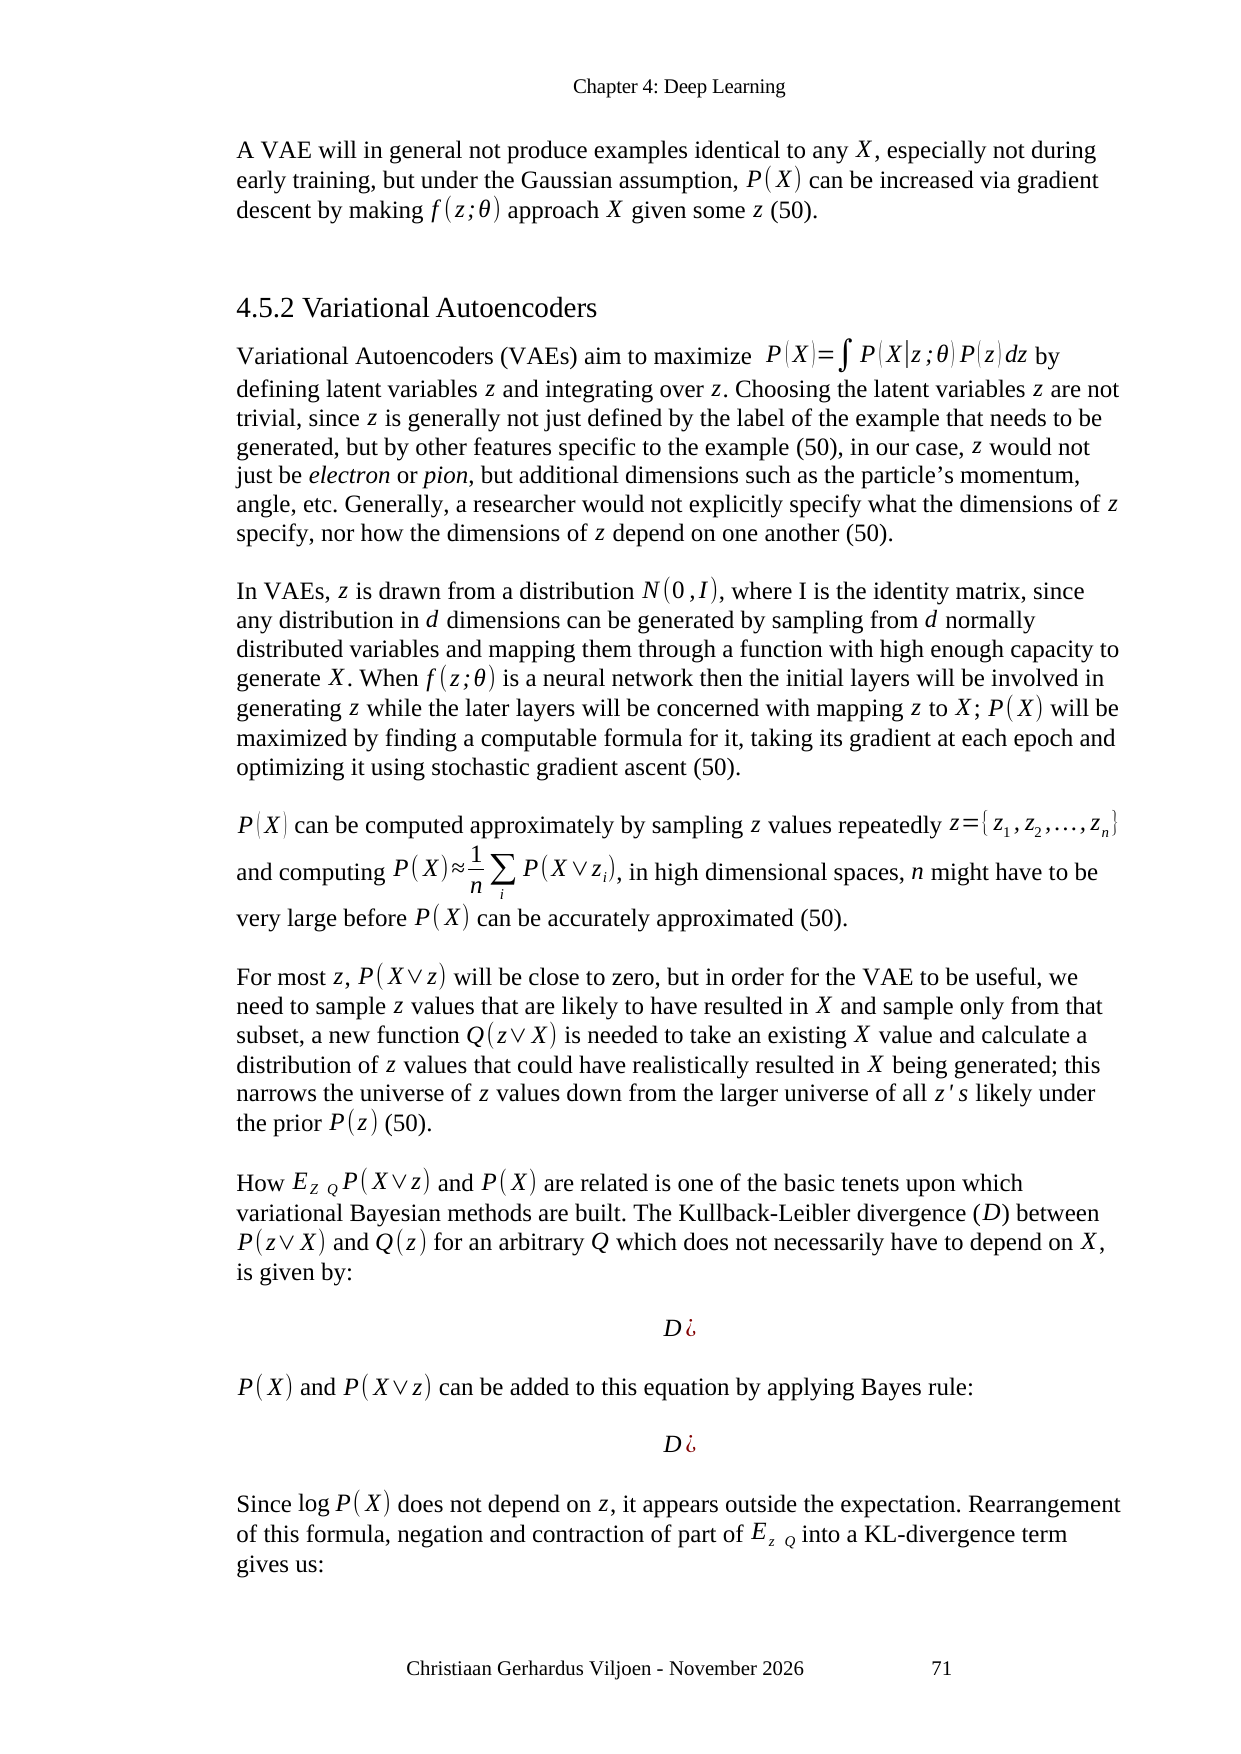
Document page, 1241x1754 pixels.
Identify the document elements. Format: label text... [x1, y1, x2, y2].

subtitle Variational Autoencoders [236, 290, 1122, 324]
text How and are related is one of the basic tenets upon which variational Bayesian methods are built. The Kullback-Leibler divergence () between and for an arbitrary which does not necessarily have to depend on , is given by: [236, 1166, 1122, 1286]
text and can be added to this equation by applying Bayes rule: [236, 1372, 1122, 1402]
text can be computed approximately by sampling values repeatedly and computing , in high dimensional spaces, might have to be very large before can be accurately approximated . [236, 809, 1122, 932]
text For most , will be close to zero, but in order for the VAE to be useful, we need to sample values that are likely to have resulted in and sample only from that subset, a new function is needed to take an existing value and calculate a distribution of values that could have realistically resulted in being generated; this narrows the universe of values down from the larger universe of all likely under the prior . [236, 961, 1122, 1137]
text Since does not depend on , it appears outside the expectation. Rearrangement of this formula, negation and contraction of part of into a KL-divergence term gives us: [236, 1488, 1122, 1578]
text A VAE will in general not produce examples identical to any , especially not during early training, but under the Gaussian assumption, can be increased via gradient descent by making approach given some . [236, 135, 1122, 224]
text In VAEs, is drawn from a distribution , where I is the identity matrix, since any distribution in dimensions can be generated by sampling from normally distributed variables and mapping them through a function with high enough capacity to generate . When is a neural network then the initial layers will be involved in generating while the later layers will be concerned with mapping to ; will be maximized by finding a computable formula for it, taking its gradient at each epoch and optimizing it using stochastic gradient ascent . [236, 575, 1122, 780]
text Variational Autoencoders (VAEs) aim to maximize by defining latent variables and integrating over . Choosing the latent variables are not trivial, since is generally not just defined by the label of the example that needs to be generated, but by other features specific to the example , in our case, would not just be electron or pion, but additional dimensions such as the particle’s momentum, angle, etc. Generally, a researcher would not explicitly specify what the dimensions of specify, nor how the dimensions of depend on one another . [236, 336, 1122, 547]
